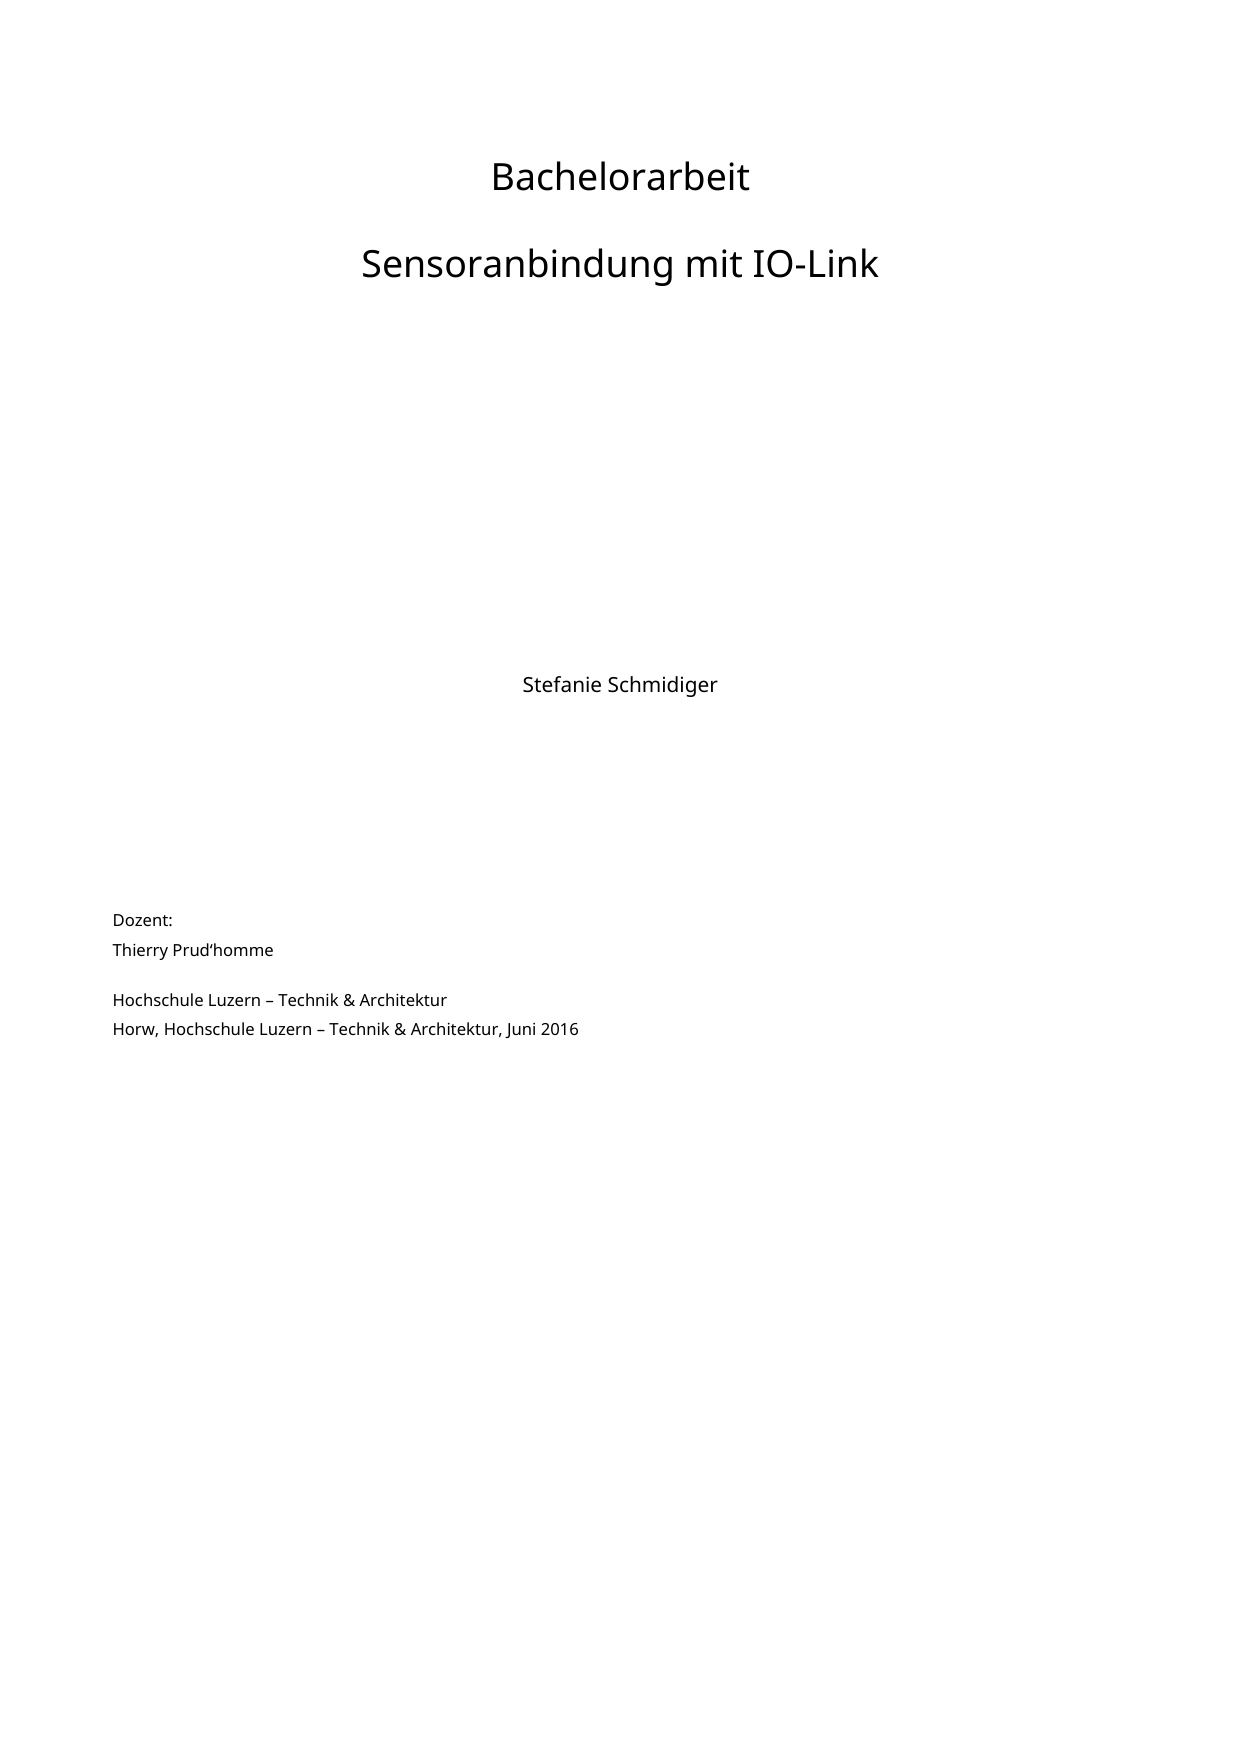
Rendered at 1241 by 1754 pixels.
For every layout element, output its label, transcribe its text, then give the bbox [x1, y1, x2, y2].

text Sensoranbindung mit IO-Link [112, 237, 1128, 288]
text Hochschule Luzern – Technik & Architektur Horw, Hochschule Luzern – Technik & Architektur, Juni 2016 [112, 988, 1128, 1041]
text Stefanie Schmidiger [112, 671, 1128, 699]
text Bachelorarbeit [112, 150, 1128, 201]
text Dozent: Thierry Prud‘homme [112, 909, 1128, 961]
